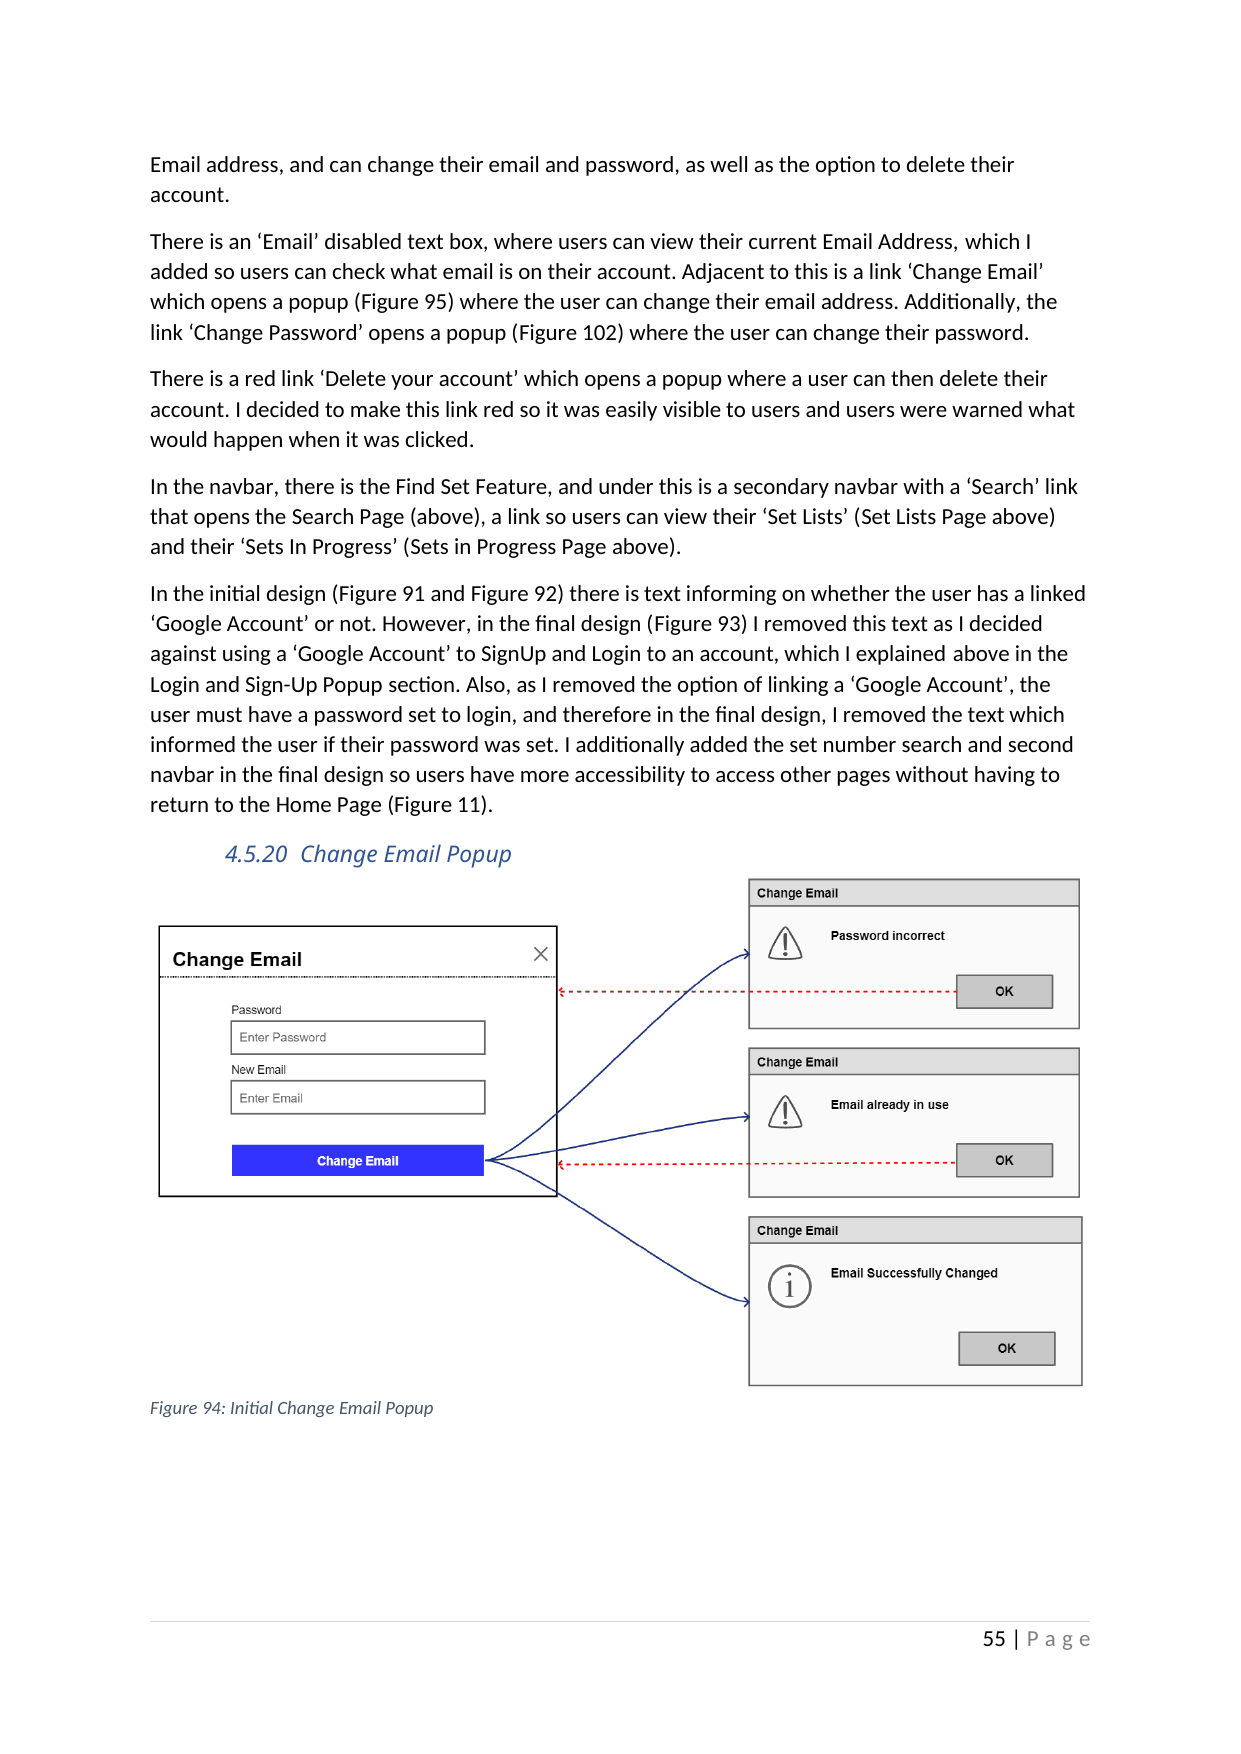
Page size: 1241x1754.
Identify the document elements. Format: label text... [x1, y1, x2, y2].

subtitle Change Email Popup [225, 837, 1090, 869]
text There is a red link ‘Delete your account’ which opens a popup where a user can then delete their account. I decided to make this link red so it was easily visible to users and users were warned what would happen when it was clicked. [150, 364, 1090, 453]
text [150, 150, 1090, 208]
text In the navbar, there is the Find Set Feature, and under this is a secondary navbar with a ‘Search’ link that opens the Search Page (above), a link so users can view their ‘Set Lists’ (Set Lists Page above) and their ‘Sets In Progress’ (Sets in Progress Page above). [150, 472, 1090, 560]
text There is an ‘Email’ disabled text box, where users can view their current Email Address, which I added so users can check what email is on their account. Adjacent to this is a link ‘Change Email’ which opens a popup (Figure 95) where the user can change their email address. Additionally, the link ‘Change Password’ opens a popup (Figure 102) where the user can change their password. [150, 227, 1090, 346]
text In the initial design (Figure 91 and Figure 92) there is text informing on whether the user has a linked ‘Google Account’ or not. However, in the final design (Figure 93) I removed this text as I decided against using a ‘Google Account’ to SignUp and Login to an account, which I explained above in the Login and Sign-Up Popup section. Also, as I removed the option of linking a ‘Google Account’, the user must have a password set to login, and therefore in the final design, I removed the text which informed the user if their password was set. I additionally added the set number search and second navbar in the final design so users have more accessibility to access other pages without having to return to the Home Page (Figure 11). [150, 579, 1090, 819]
picture [150, 871, 1091, 1395]
